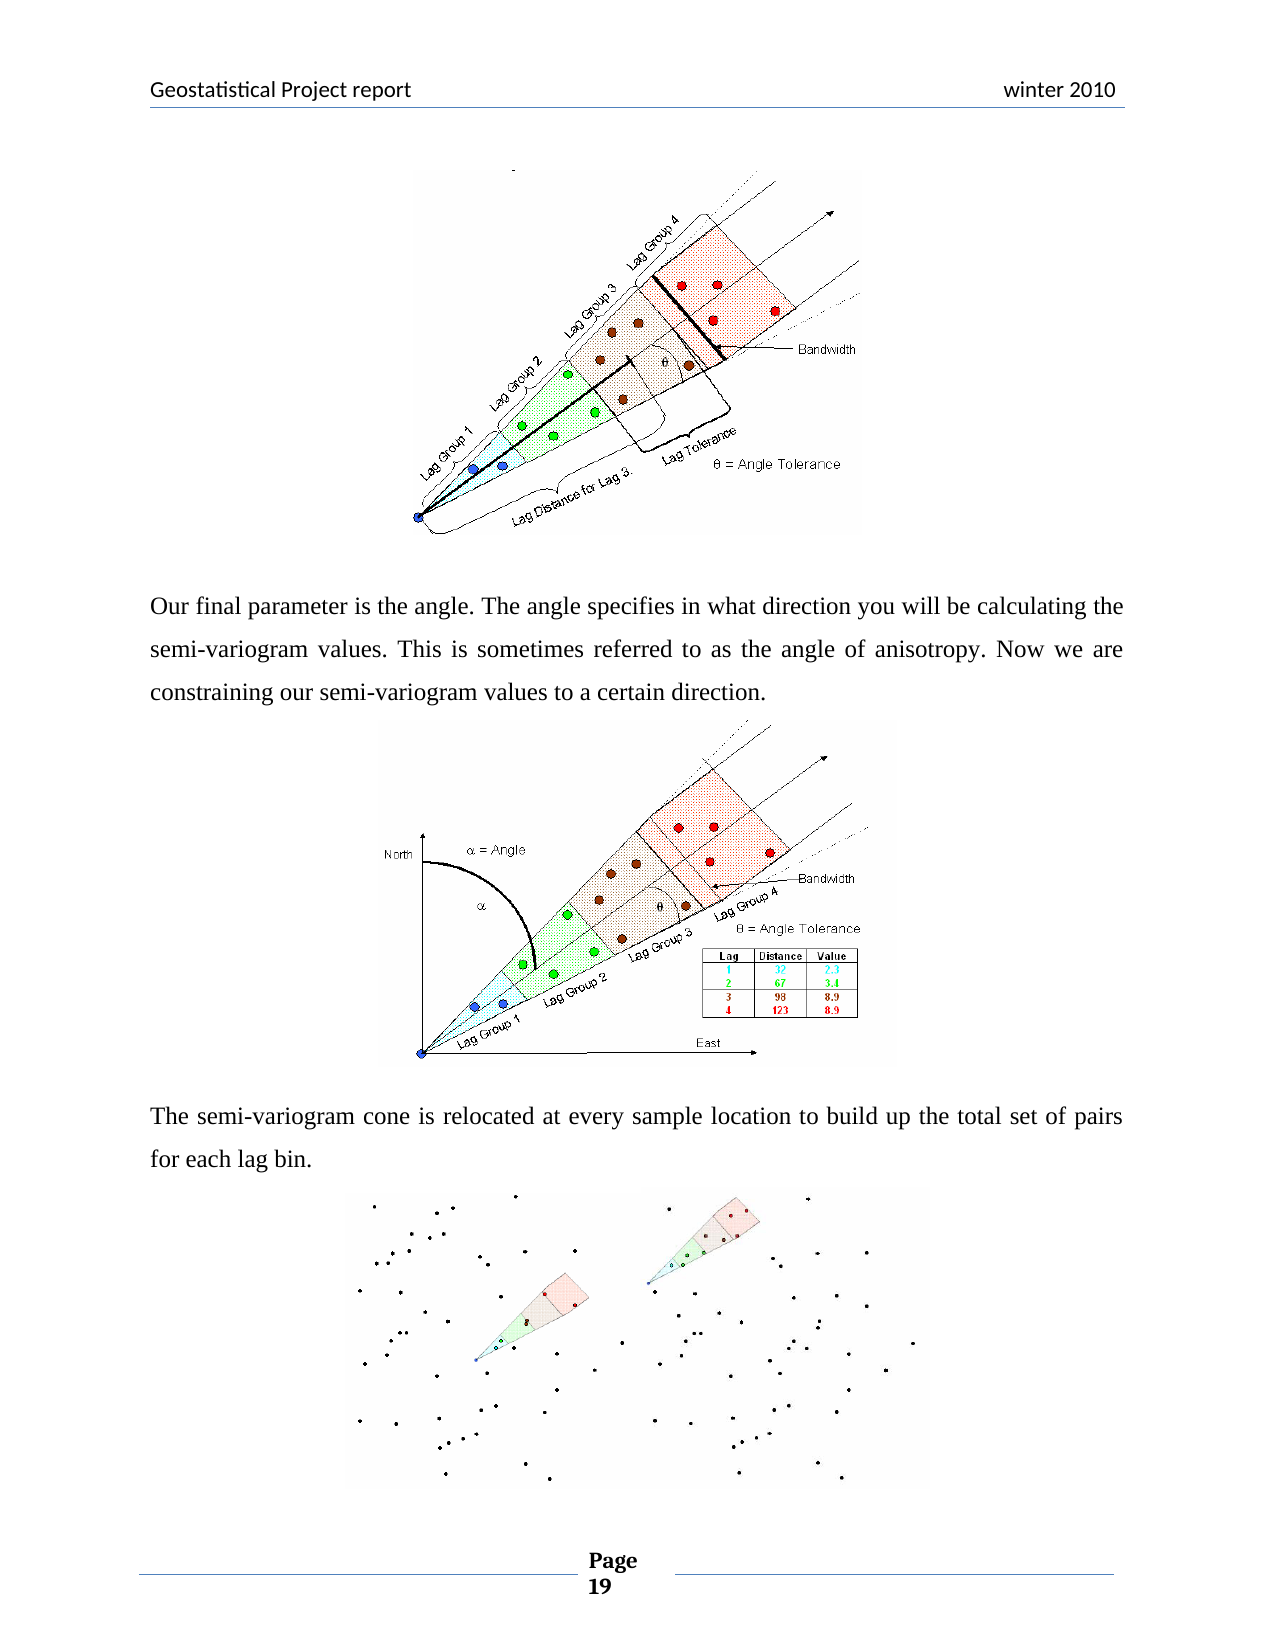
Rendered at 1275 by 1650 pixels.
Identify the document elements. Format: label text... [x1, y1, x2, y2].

text Our final parameter is the angle. The angle specifies in what direction you will be calculating the semi-variogram values. This is sometimes referred to as the angle of anisotropy. Now we are constraining our semi-variogram values to a certain direction. [150, 591, 1125, 706]
text The semi-variogram cone is relocated at every sample location to build up the total set of pairs for each lag bin. [150, 1101, 1125, 1173]
